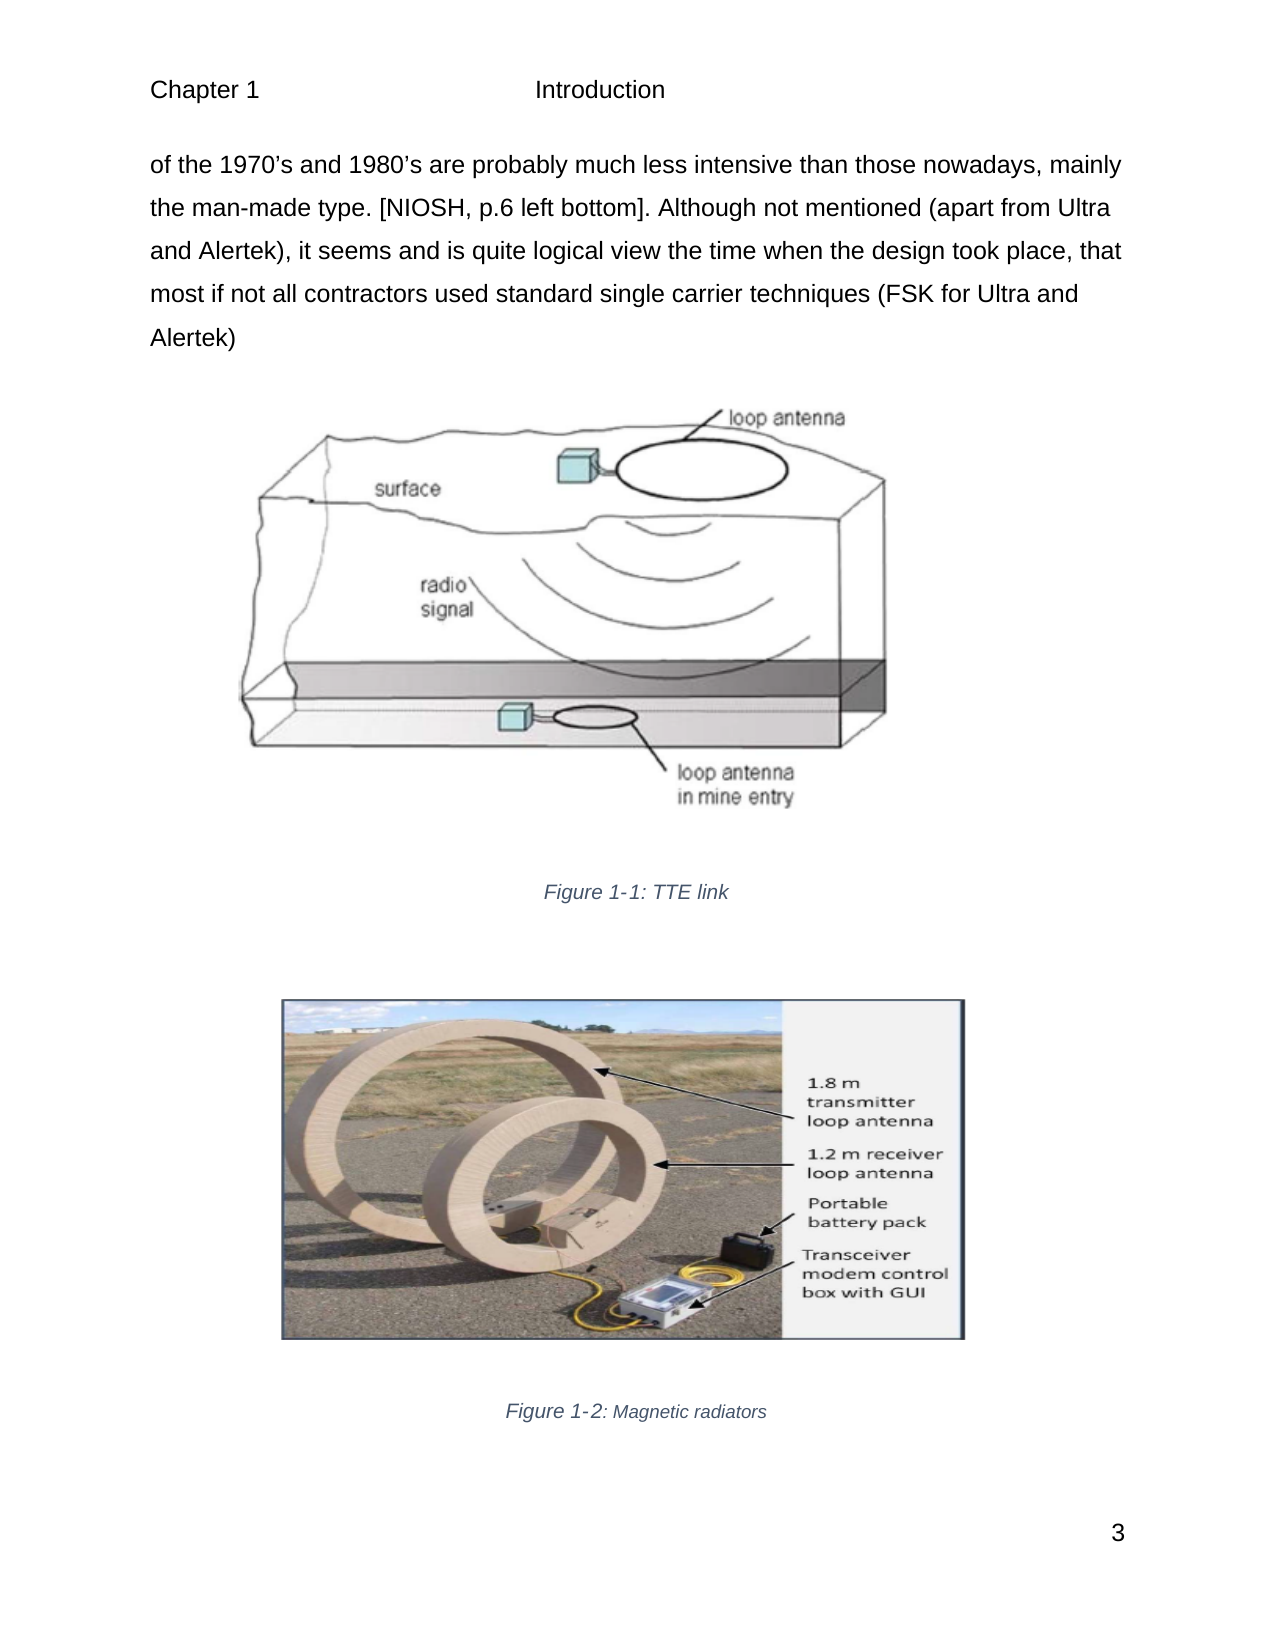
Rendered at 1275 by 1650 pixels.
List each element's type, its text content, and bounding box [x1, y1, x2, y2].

table_cell Figure ‎1-1: TTE link [150, 880, 1124, 924]
table_header [150, 984, 1124, 1399]
picture [223, 392, 953, 823]
table_header [150, 382, 1124, 880]
picture [280, 997, 969, 1342]
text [150, 150, 1125, 351]
table_cell Figure ‎1-2: Magnetic radiators [150, 1399, 1124, 1444]
